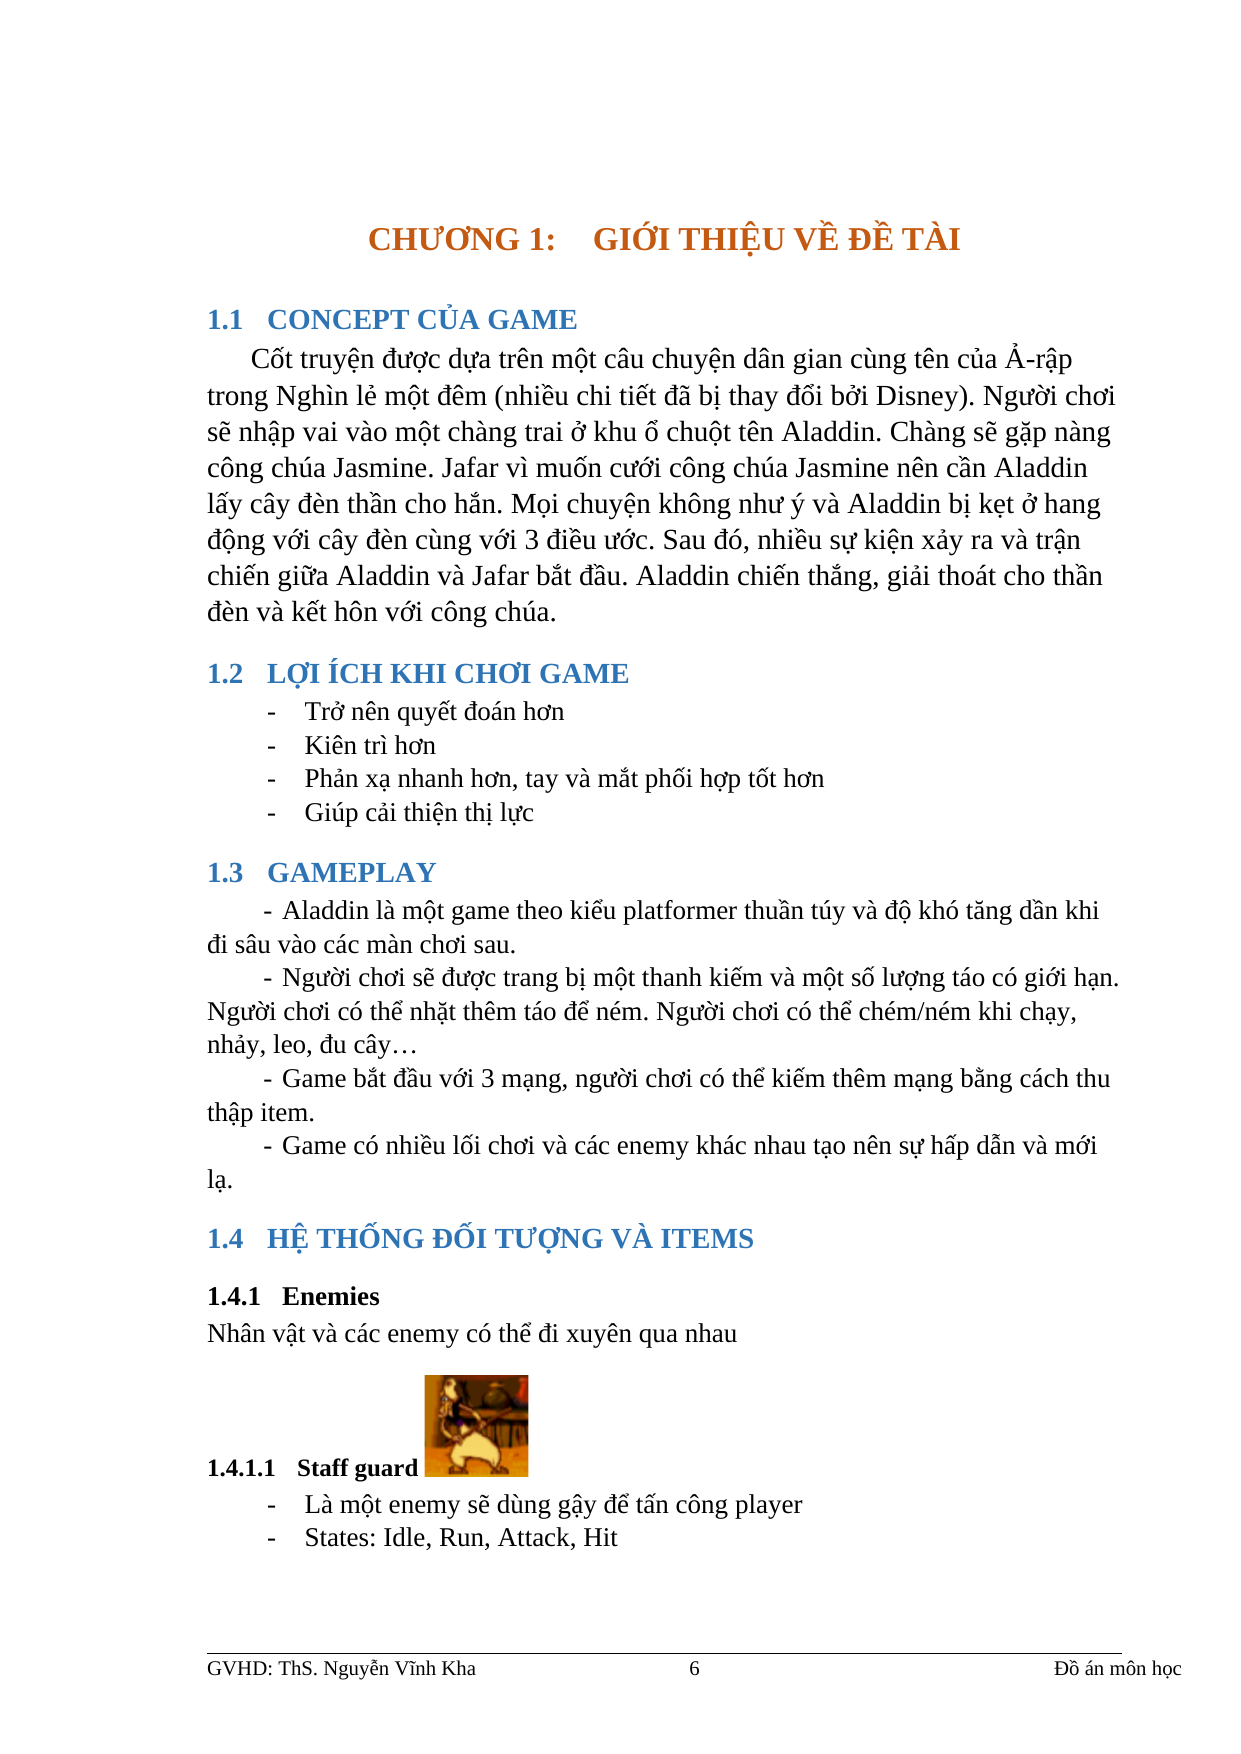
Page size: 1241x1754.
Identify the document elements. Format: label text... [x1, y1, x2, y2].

list Aladdin là một game theo kiểu platformer thuần túy và độ khó tăng dần khi đi sâu vào các màn chơi sau. [207, 894, 1122, 959]
subtitle HỆ THỐNG ĐỐI TƯỢNG VÀ ITEMS [207, 1221, 1122, 1255]
subtitle GIỚI THIỆU VỀ ĐỀ TÀI [207, 219, 1122, 258]
subtitle GAMEPLAY [207, 855, 1122, 888]
list Là một enemy sẽ dùng gậy để tấn công player [267, 1488, 1122, 1519]
list Giúp cải thiện thị lực [267, 796, 1122, 827]
list States: Idle, Run, Attack, Hit [267, 1521, 1122, 1553]
subtitle Staff guard [207, 1376, 1122, 1482]
list Trở nên quyết đoán hơn [267, 696, 1122, 727]
list Người chơi sẽ được trang bị một thanh kiếm và một số lượng táo có giới hạn. Người chơi có thể nhặt thêm táo để ném. Người chơi có thể chém/ném khi chạy, nhảy, leo, đu cây… [207, 962, 1122, 1060]
text Cốt truyện được dựa trên một câu chuyện dân gian cùng tên của Ả-rập trong Nghìn lẻ một đêm (nhiều chi tiết đã bị thay đổi bởi Disney). Người chơi sẽ nhập vai vào một chàng trai ở khu ổ chuột tên Aladdin. Chàng sẽ gặp nàng công chúa Jasmine. Jafar vì muốn cưới công chúa Jasmine nên cần Aladdin lấy cây đèn thần cho hắn. Mọi chuyện không như ý và Aladdin bị kẹt ở hang động với cây đèn cùng với 3 điều ước. Sau đó, nhiều sự kiện xảy ra và trận chiến giữa Aladdin và Jafar bắt đầu. Aladdin chiến thắng, giải thoát cho thần đèn và kết hôn với công chúa. [207, 342, 1122, 628]
subtitle CONCEPT CỦA GAME [207, 302, 1122, 335]
list Game bắt đầu với 3 mạng, người chơi có thể kiếm thêm mạng bằng cách thu thập item. [207, 1062, 1122, 1127]
list Phản xạ nhanh hơn, tay và mắt phối hợp tốt hơn [267, 763, 1122, 794]
list Kiên trì hơn [267, 729, 1122, 760]
subtitle Enemies [207, 1280, 1122, 1311]
picture [424, 1375, 529, 1477]
subtitle LỢI ÍCH KHI CHƠI GAME [207, 656, 1122, 689]
list Game có nhiều lối chơi và các enemy khác nhau tạo nên sự hấp dẫn và mới lạ. [207, 1129, 1122, 1194]
text Nhân vật và các enemy có thể đi xuyên qua nhau [207, 1317, 1122, 1348]
